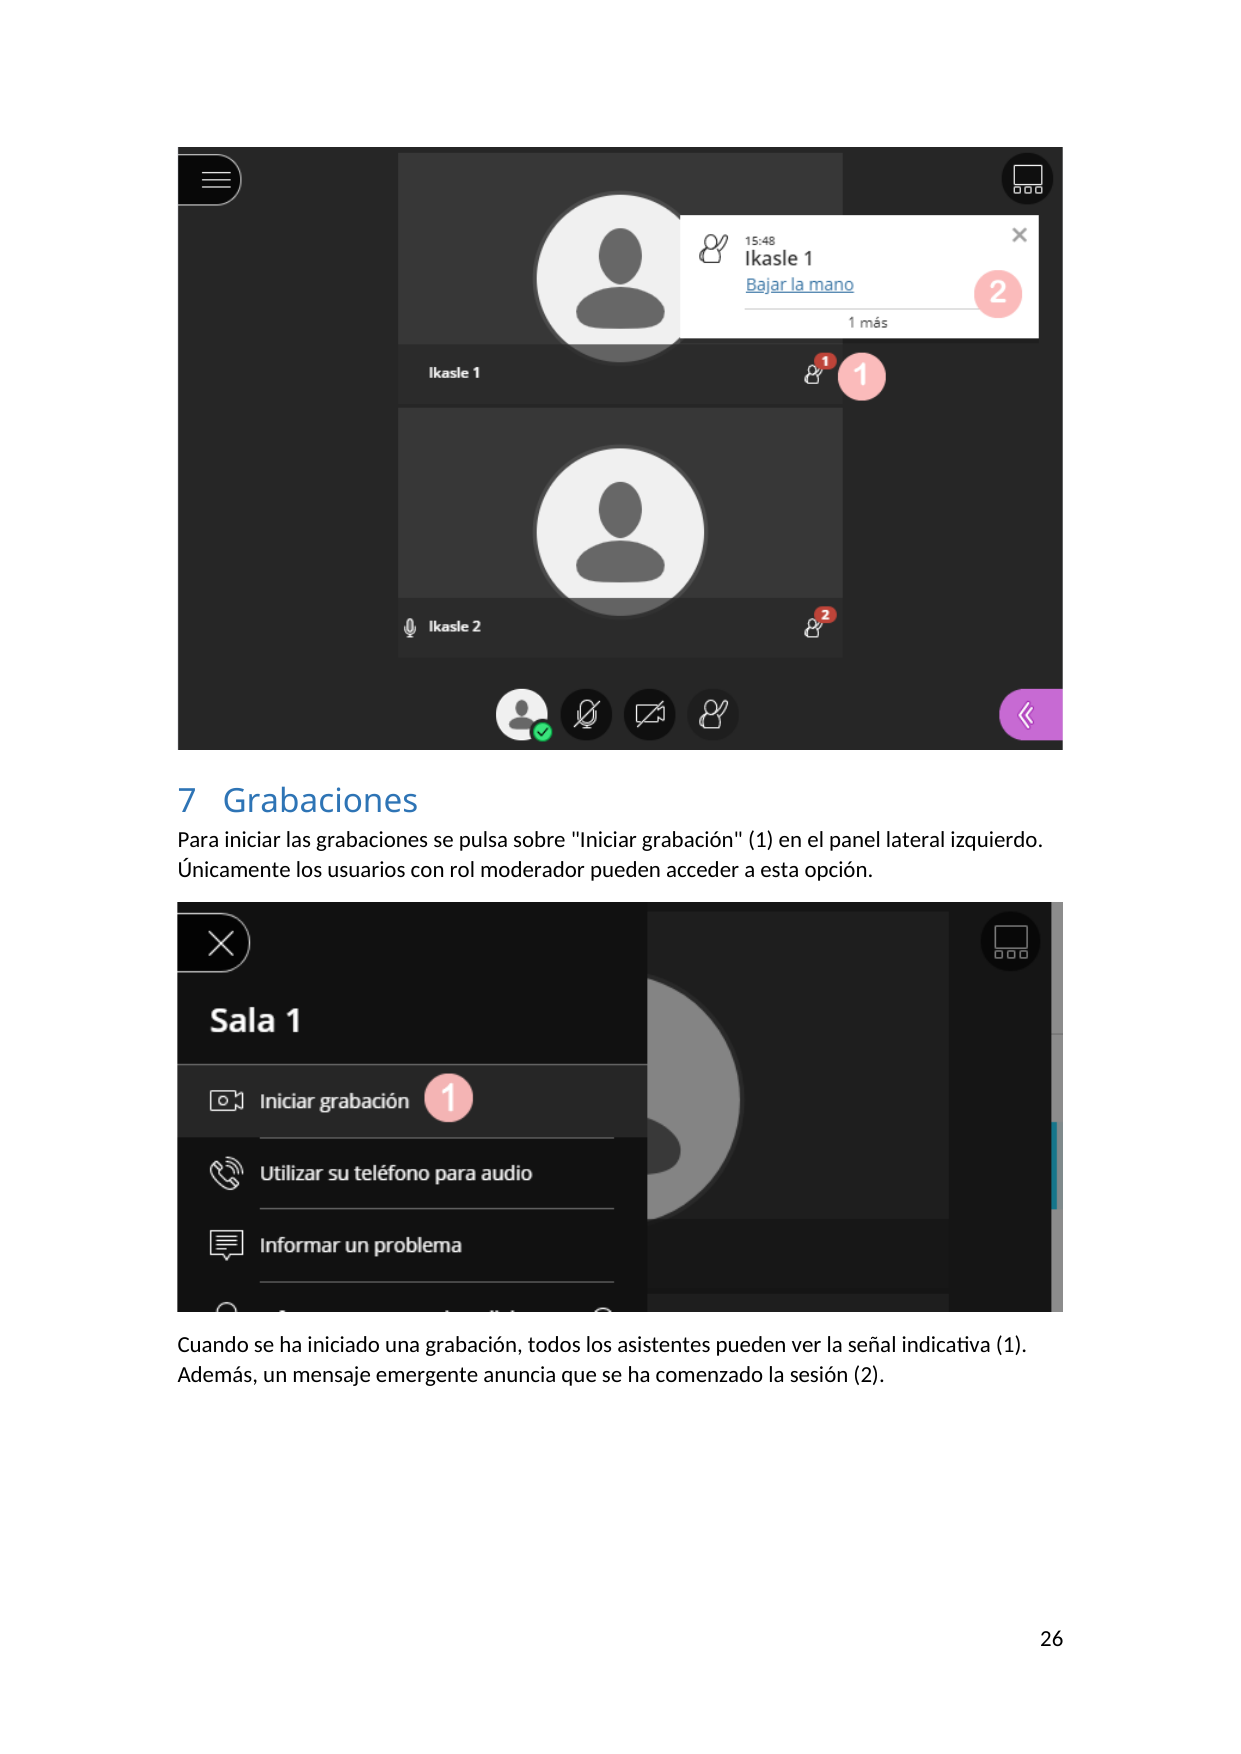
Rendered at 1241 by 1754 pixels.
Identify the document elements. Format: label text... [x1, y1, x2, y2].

text Para iniciar las grabaciones se pulsa sobre "Iniciar grabación" (1) en el panel lateral izquierdo. Únicamente los usuarios con rol moderador pueden acceder a esta opción. [177, 825, 1063, 884]
text Cuando se ha iniciado una grabación, todos los asistentes pueden ver la señal indicativa (1). Además, un mensaje emergente anuncia que se ha comenzado la sesión (2). [177, 1330, 1063, 1389]
picture [177, 147, 1063, 750]
subtitle Grabaciones [177, 776, 1063, 822]
picture [177, 902, 1063, 1312]
